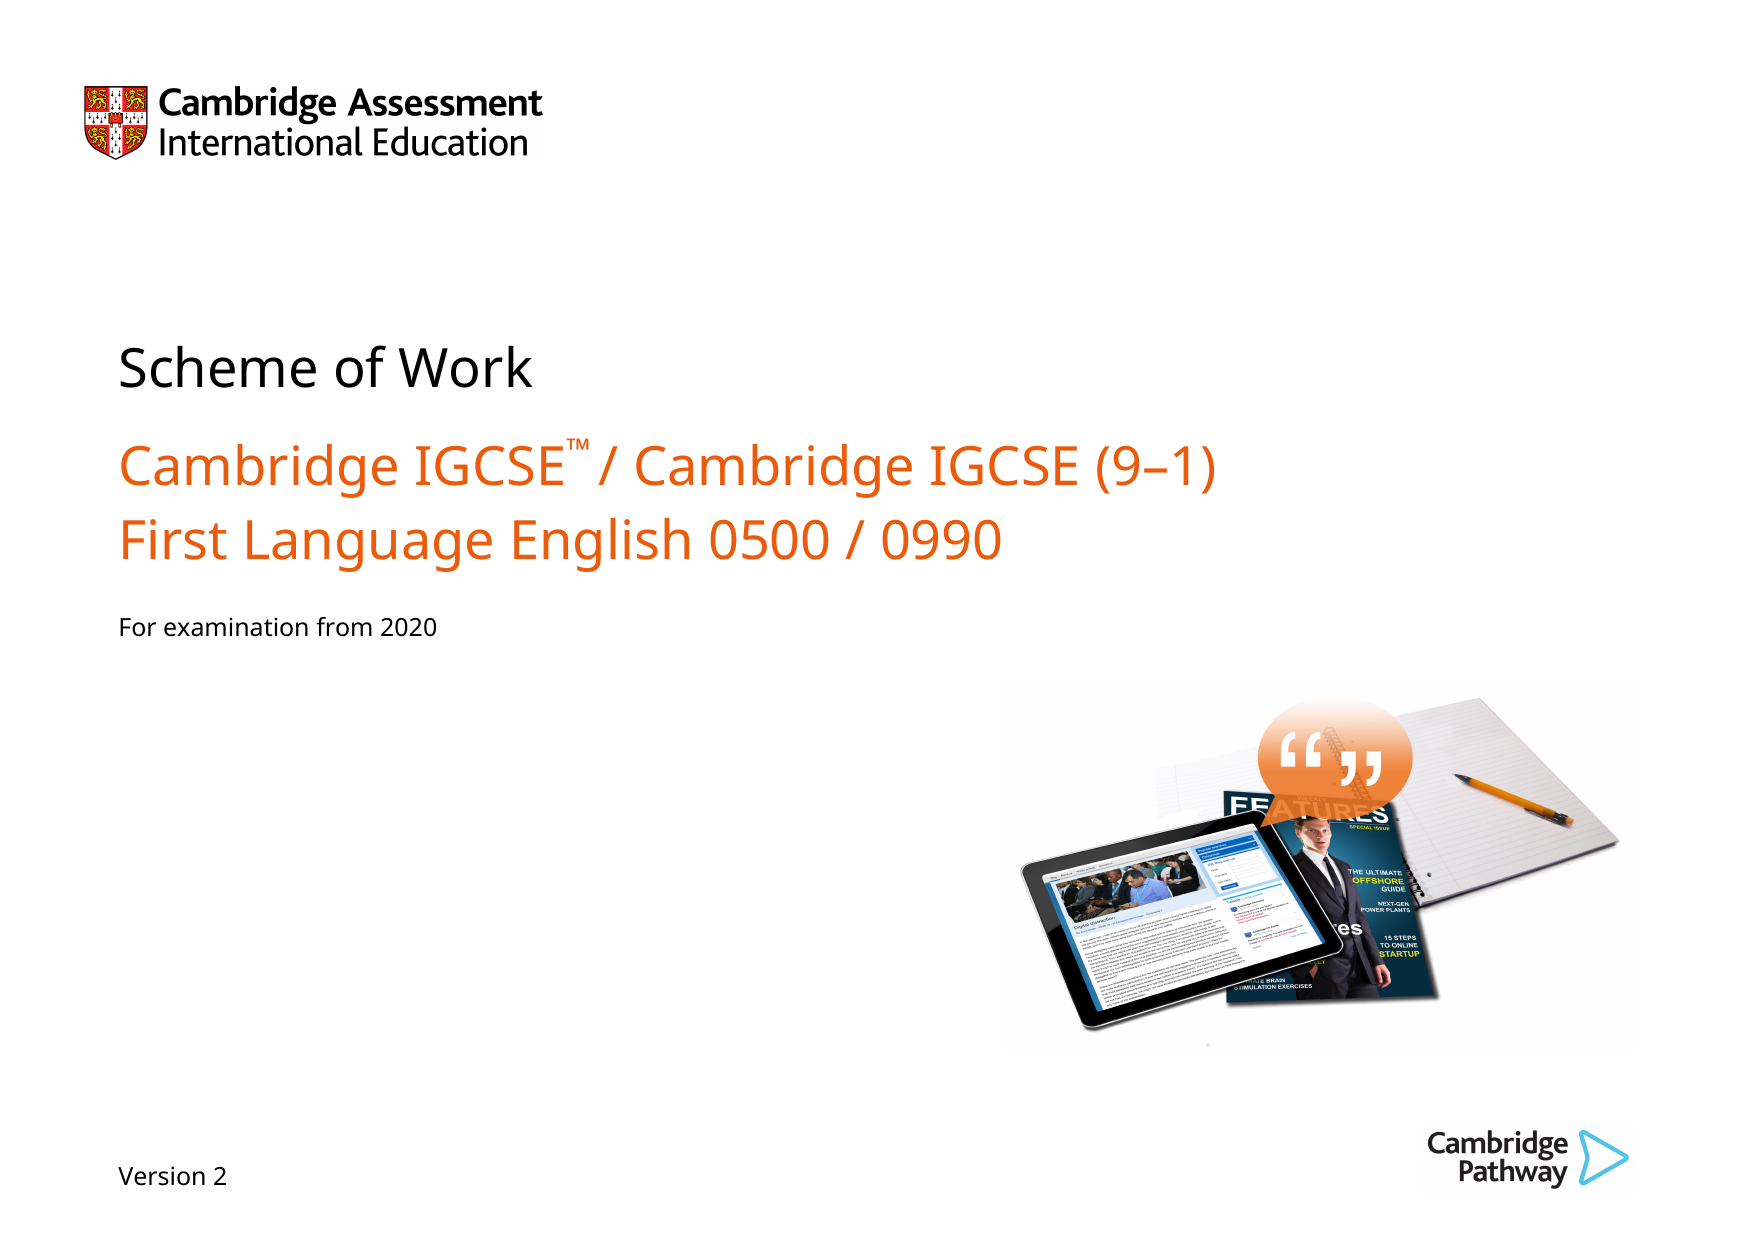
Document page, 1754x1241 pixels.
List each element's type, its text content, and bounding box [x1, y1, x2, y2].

picture [84, 86, 543, 160]
text For examination from 2020 [118, 609, 1636, 643]
picture [1004, 681, 1635, 1051]
text Scheme of Work [118, 329, 1636, 403]
text First Language English 0500 / 0990 [118, 502, 1636, 575]
text Cambridge IGCSE™ / Cambridge IGCSE (9–1) [118, 428, 1636, 502]
picture [1422, 1121, 1635, 1195]
